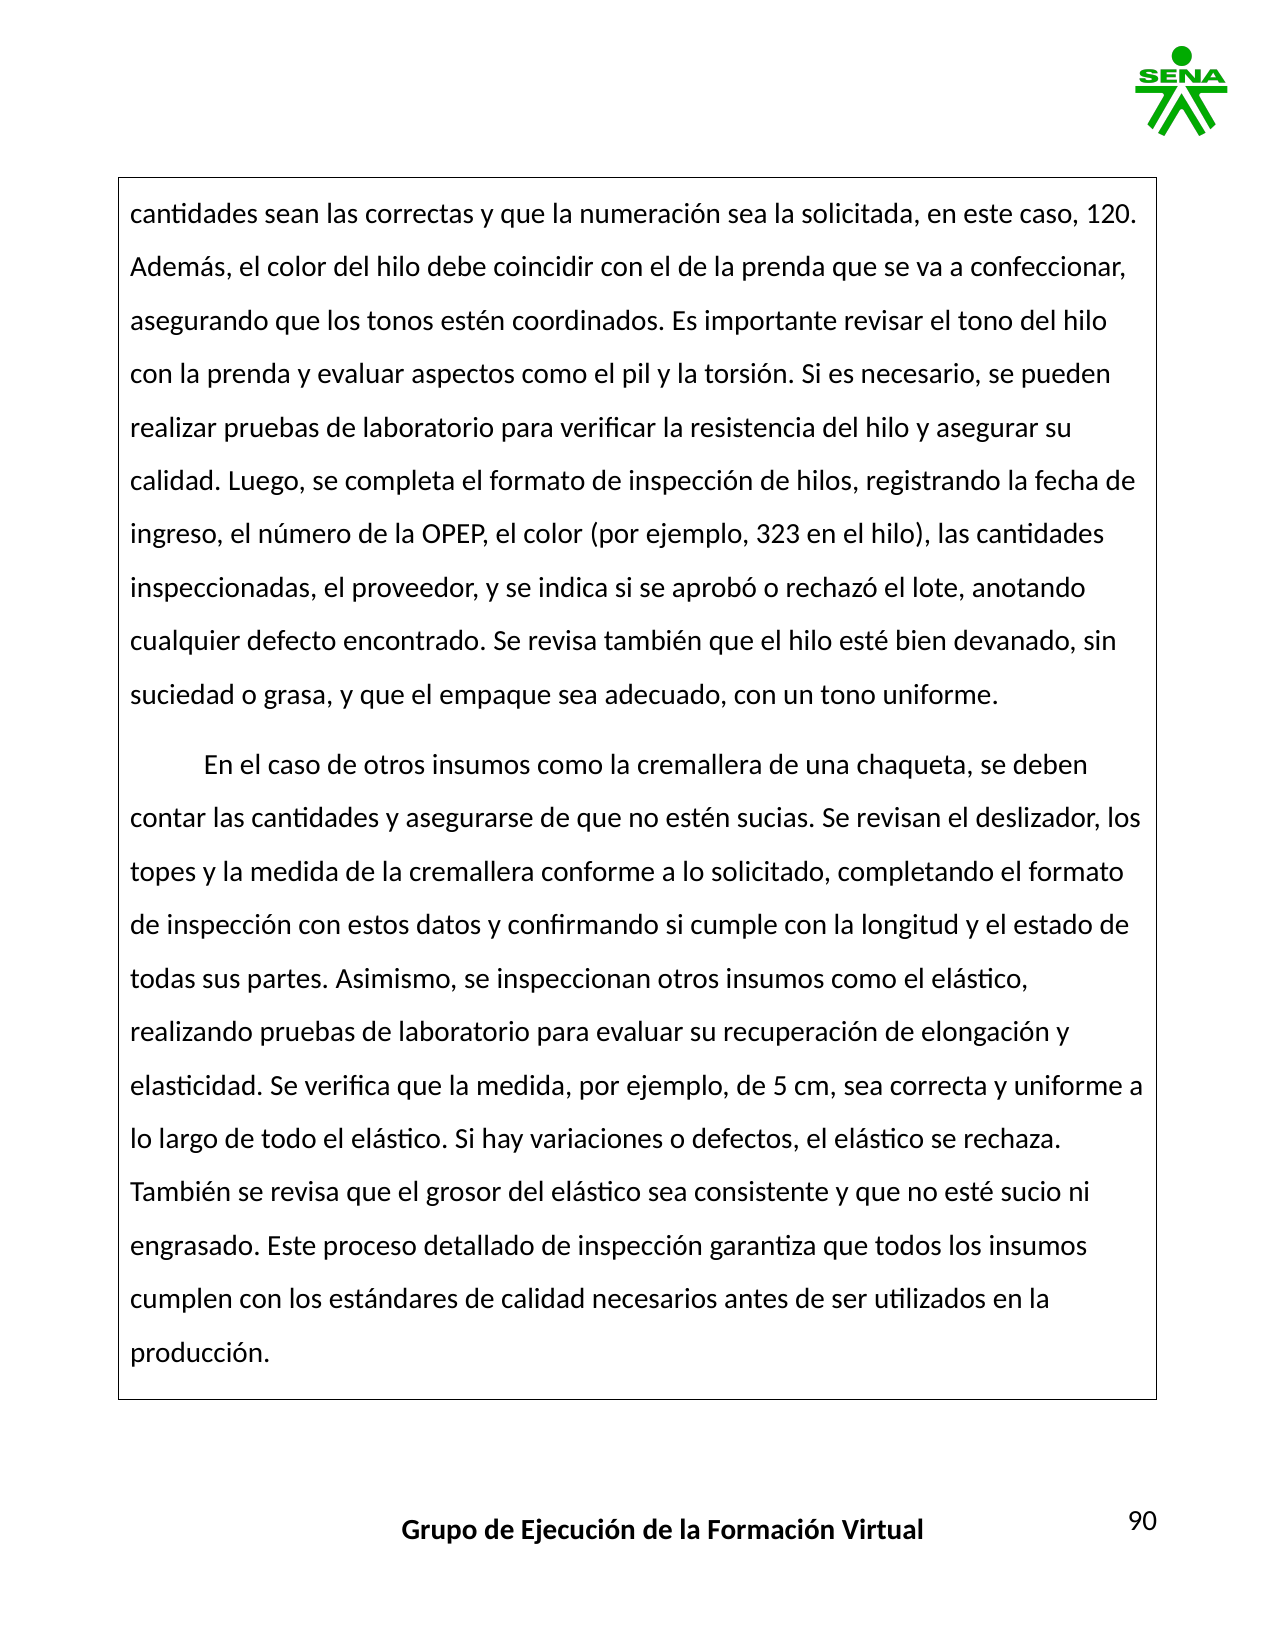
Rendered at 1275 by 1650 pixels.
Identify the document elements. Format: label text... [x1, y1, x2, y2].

picture [1135, 46, 1228, 136]
